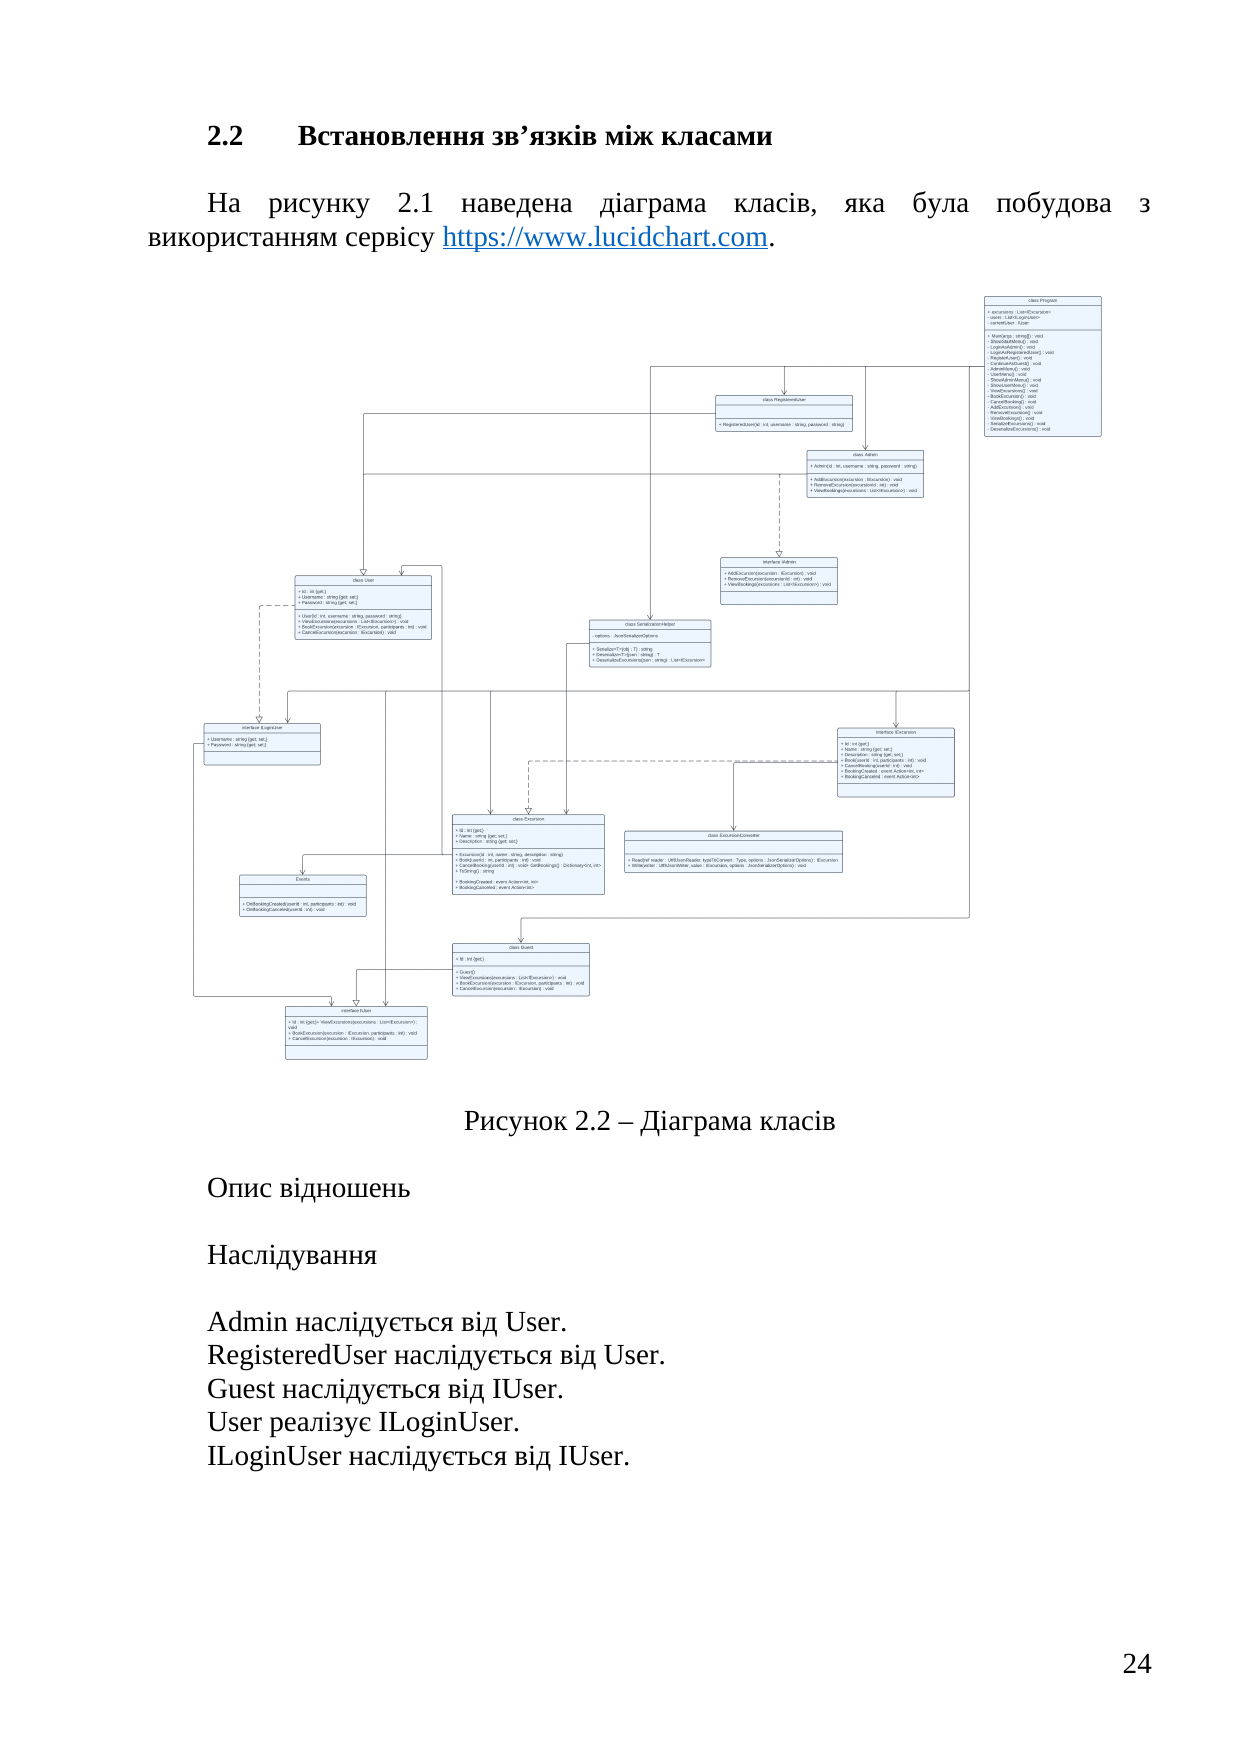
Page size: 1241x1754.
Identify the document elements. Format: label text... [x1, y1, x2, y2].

text RegisteredUser наслідується від User. [148, 1337, 1152, 1371]
text ILoginUser наслідується від IUser. [148, 1438, 1152, 1472]
text На рисунку 2.1 наведена діаграма класів, яка була побудова з використанням сервісу https://www.lucidchart.com. [148, 185, 1152, 252]
text Admin наслідується від User. [148, 1304, 1152, 1337]
subtitle Встановлення зв’язків між класами [148, 118, 1152, 152]
text Наслідування [148, 1237, 1152, 1270]
picture [147, 252, 1152, 1103]
text User реалізує ILoginUser. [148, 1404, 1152, 1438]
text Guest наслідується від IUser. [148, 1371, 1152, 1404]
text Опис відношень [148, 1170, 1152, 1203]
